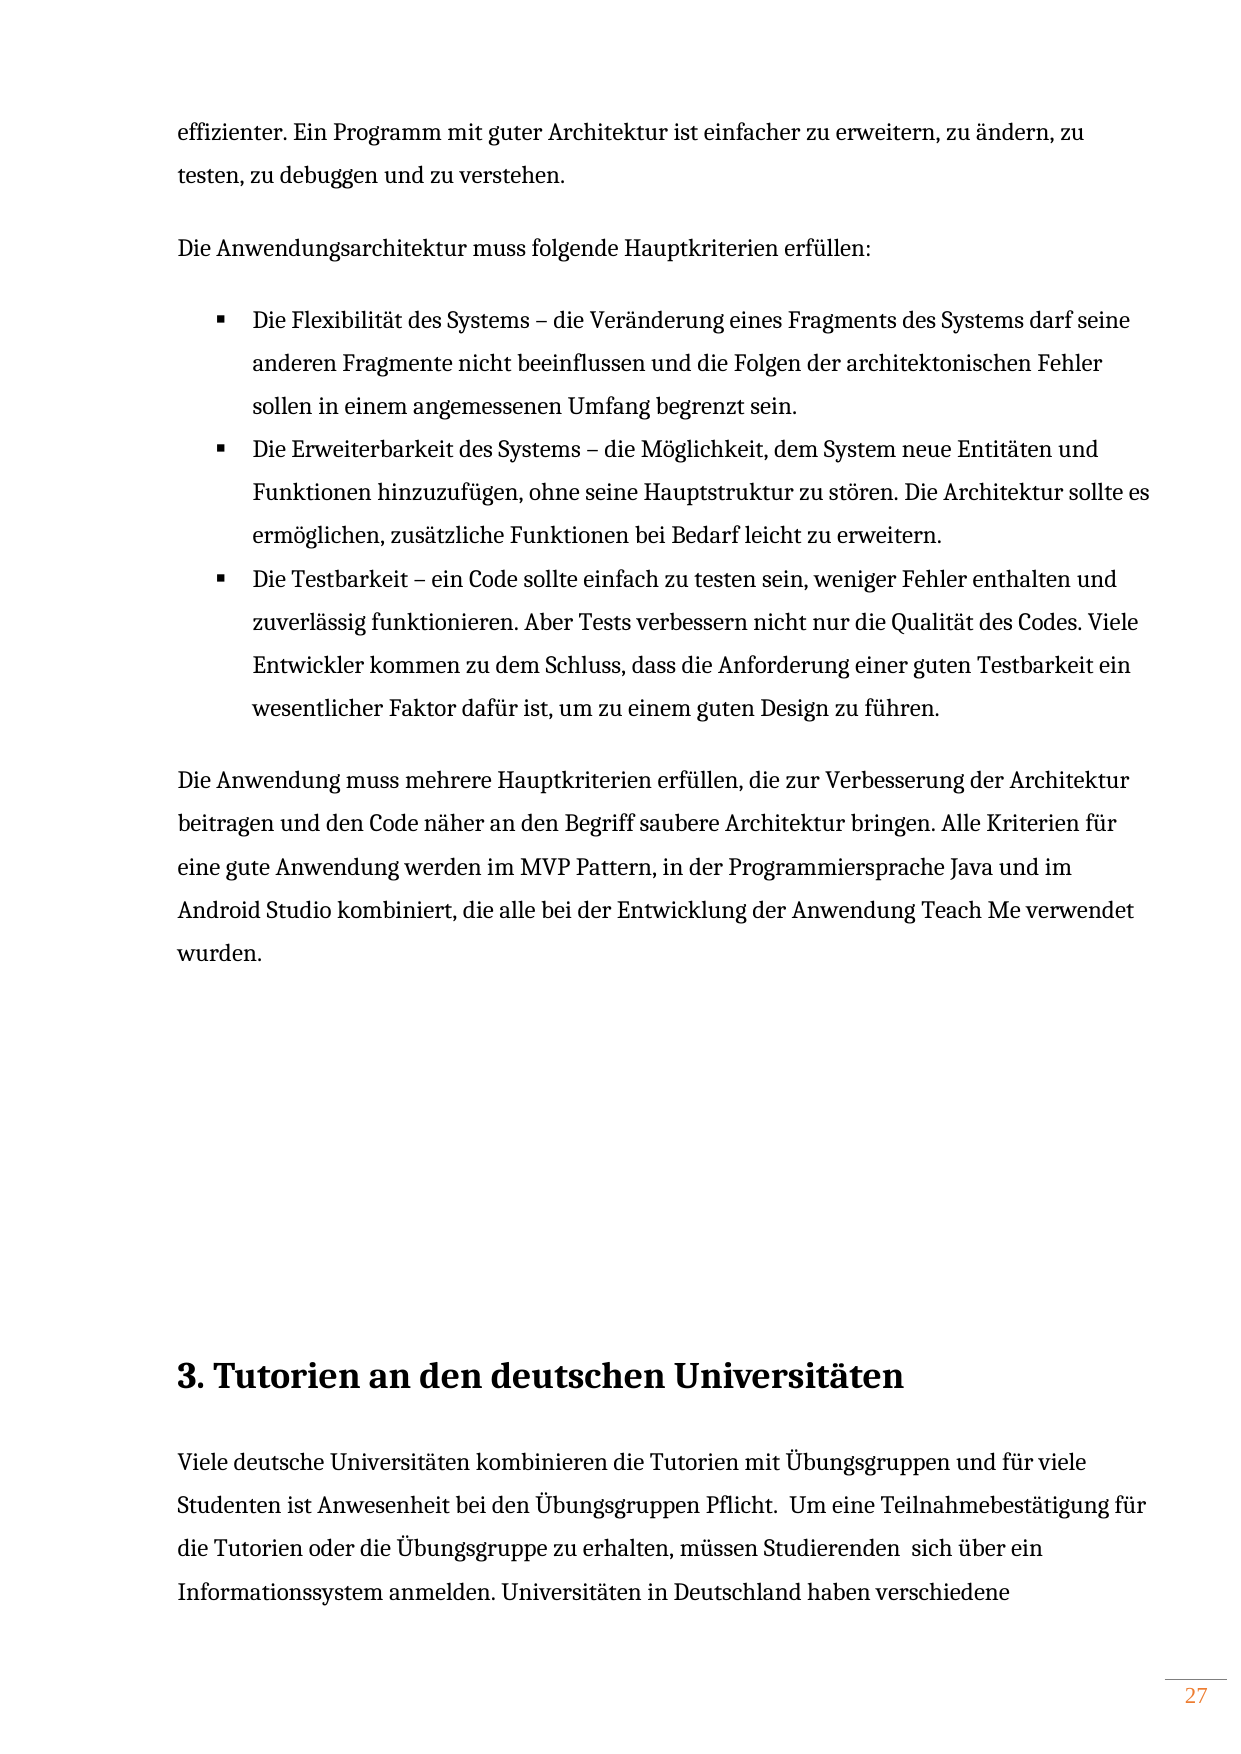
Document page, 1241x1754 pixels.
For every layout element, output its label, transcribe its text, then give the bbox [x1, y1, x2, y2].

list Die Testbarkeit – ein Code sollte einfach zu testen sein, weniger Fehler enthalten und zuverlässig funktionieren. Aber Tests verbessern nicht nur die Qualität des Codes. Viele Entwickler kommen zu dem Schluss, dass die Anforderung einer guten Testbarkeit ein wesentlicher Faktor dafür ist, um zu einem guten Design zu führen. [215, 564, 1152, 723]
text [177, 1448, 1152, 1606]
subtitle 3. Tutorien an den deutschen Universitäten [177, 1354, 1152, 1397]
list Die Erweiterbarkeit des Systems – die Möglichkeit, dem System neue Entitäten und Funktionen hinzuzufügen, ohne seine Hauptstruktur zu stören. Die Architektur sollte es ermöglichen, zusätzliche Funktionen bei Bedarf leicht zu erweitern. [215, 435, 1152, 550]
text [177, 118, 1152, 190]
list Die Flexibilität des Systems – die Veränderung eines Fragments des Systems darf seine anderen Fragmente nicht beeinflussen und die Folgen der architektonischen Fehler sollen in einem angemessenen Umfang begrenzt sein. [215, 306, 1152, 421]
text Die Anwendungsarchitektur muss folgende Hauptkriterien erfüllen: [177, 233, 1152, 262]
text Die Anwendung muss mehrere Hauptkriterien erfüllen, die zur Verbesserung der Architektur beitragen und den Code näher an den Begriff saubere Architektur bringen. Alle Kriterien für eine gute Anwendung werden im MVP Pattern, in der Programmiersprache Java und im Android Studio kombiniert, die alle bei der Entwicklung der Anwendung Teach Me verwendet wurden. [177, 766, 1152, 967]
